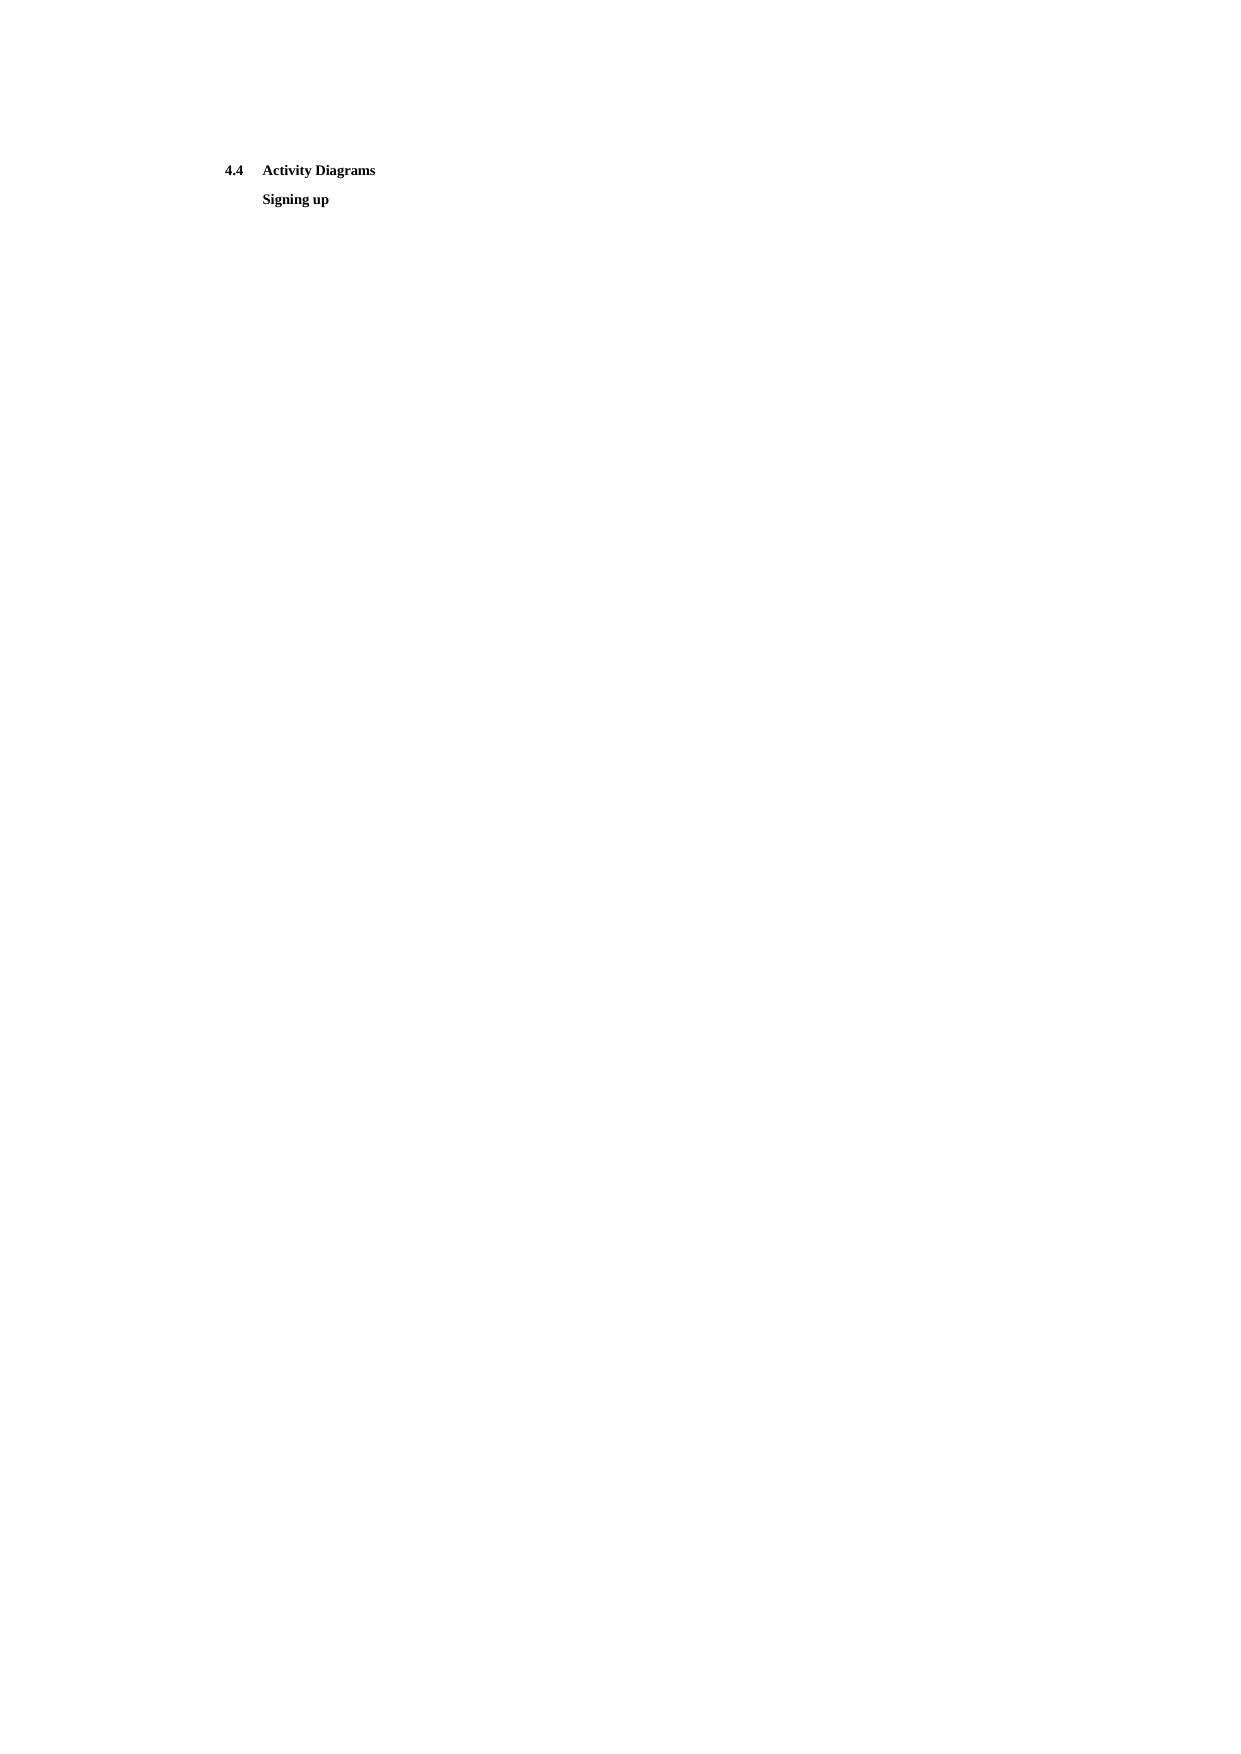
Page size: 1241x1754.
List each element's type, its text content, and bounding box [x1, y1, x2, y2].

list Activity Diagrams [225, 150, 1090, 179]
list Signing up [262, 179, 1090, 207]
